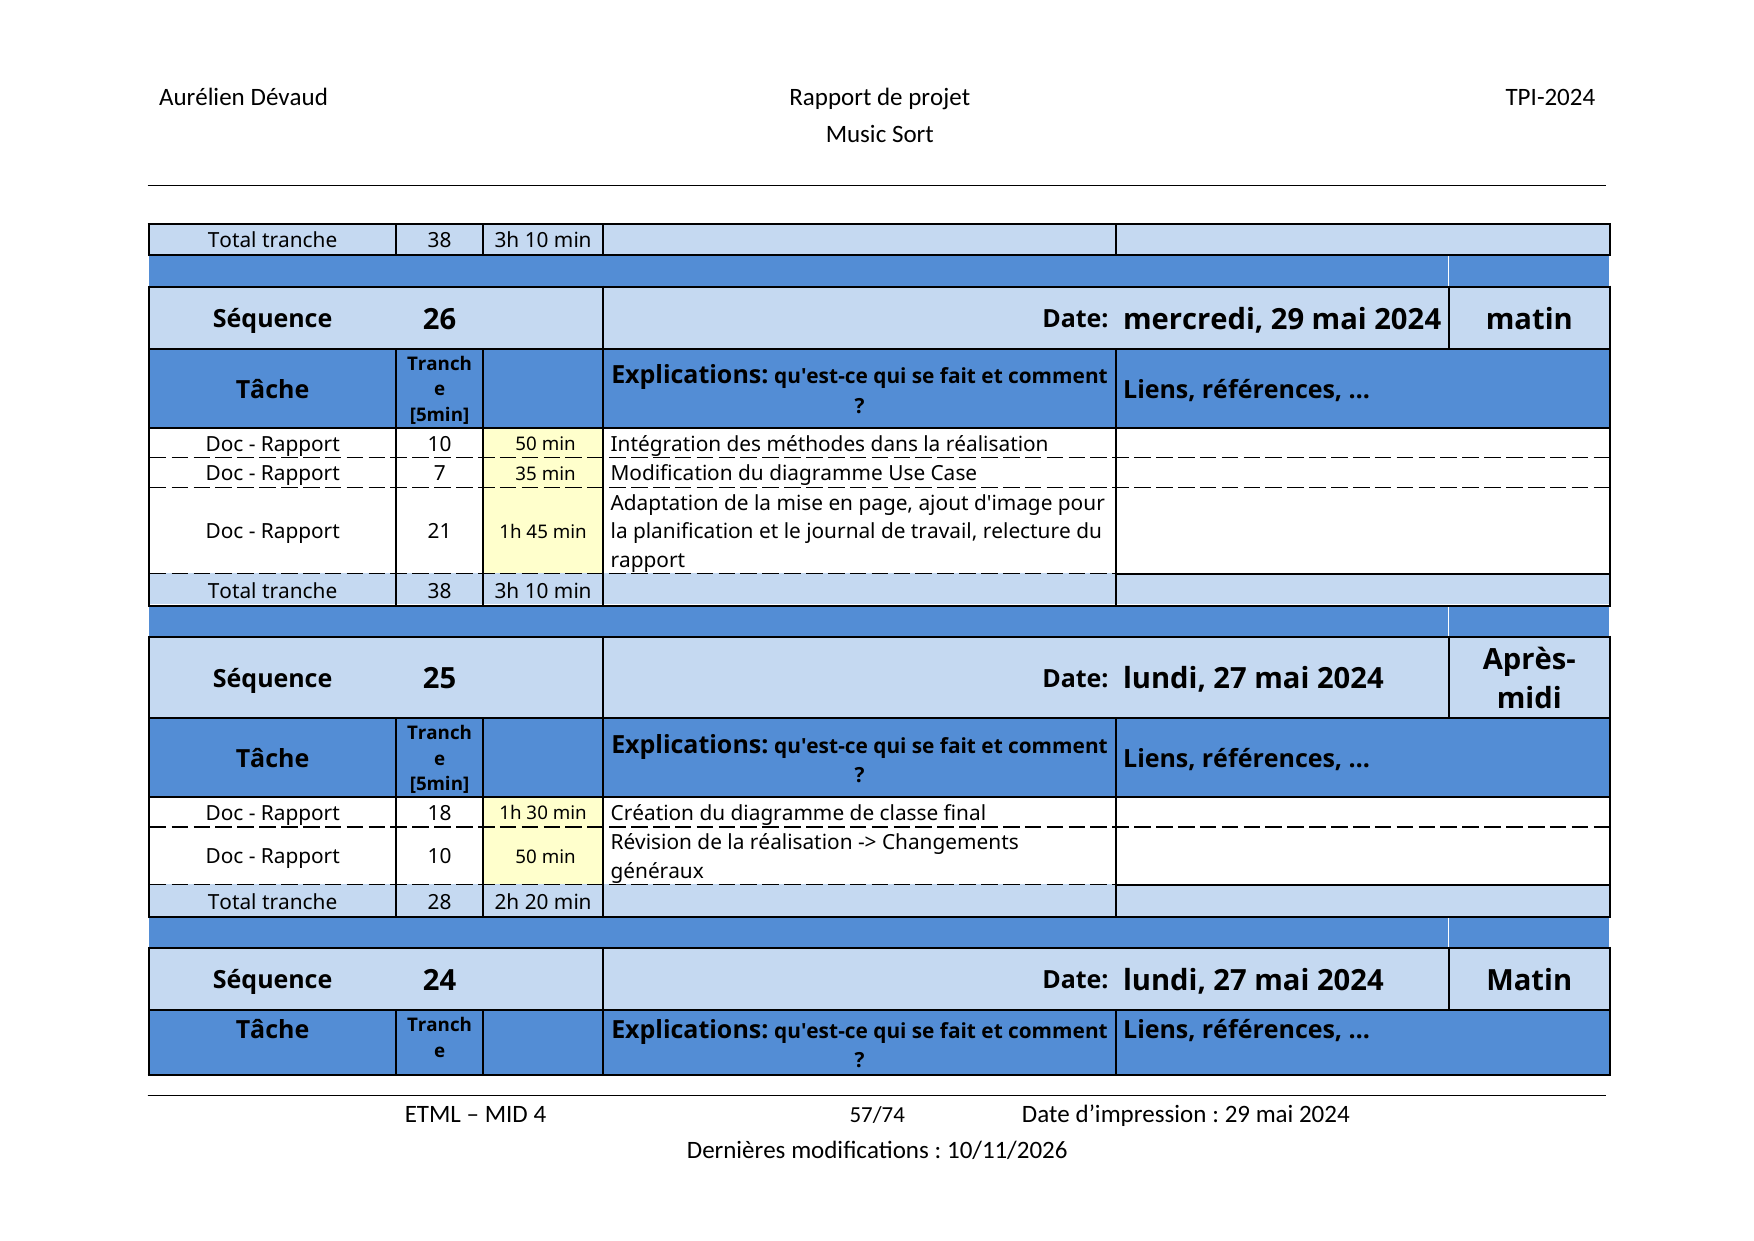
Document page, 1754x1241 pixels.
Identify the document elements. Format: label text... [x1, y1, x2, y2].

table_cell [1117, 886, 1609, 916]
table_cell [604, 225, 1115, 254]
table_cell [483, 949, 602, 1009]
table_cell 3h 10 min [484, 225, 602, 254]
table_cell Total tranche [150, 884, 395, 916]
table_cell Séquence [150, 949, 396, 1009]
table_cell 25 [396, 638, 483, 717]
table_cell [1117, 1011, 1609, 1074]
table_cell Tranche [5min] [397, 350, 482, 427]
table_cell [1449, 607, 1609, 636]
table_cell Date: [604, 288, 1116, 348]
table_cell mercredi, 29 mai 2024 [1116, 288, 1448, 348]
table_cell [1449, 256, 1609, 286]
table_cell [1117, 798, 1609, 826]
table_cell lundi, 27 mai 2024 [1116, 949, 1448, 1009]
table_cell Création du diagramme de classe final [604, 798, 1115, 826]
table_cell Liens, références, … [1117, 719, 1609, 796]
table_cell [1116, 918, 1448, 947]
table_cell 7 [397, 457, 482, 487]
table_cell Tâche [150, 1011, 395, 1074]
table_cell Tranche [5min] [397, 719, 482, 796]
table_cell [483, 638, 602, 717]
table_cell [604, 1011, 1115, 1074]
table_cell [149, 918, 396, 947]
table_cell [1116, 607, 1448, 636]
table_cell 35 min [484, 457, 602, 487]
table_cell 2h 20 min [484, 884, 602, 916]
table_cell 1h 45 min [484, 487, 602, 573]
table_cell [1117, 487, 1609, 573]
table_cell [1449, 918, 1609, 947]
table_cell [484, 1011, 602, 1074]
table_cell Après-midi [1450, 638, 1609, 717]
table_cell [1117, 429, 1609, 457]
table_cell 21 [397, 487, 482, 573]
table_cell [484, 719, 602, 796]
table_cell Doc - Rapport [150, 487, 395, 573]
table_cell 50 min [484, 826, 602, 884]
table_cell 18 [397, 798, 482, 826]
table_cell [484, 350, 602, 427]
table_cell [1117, 826, 1609, 884]
table_cell Explications: qu'est-ce qui se fait et comment ? [604, 719, 1115, 796]
table_cell Tâche [150, 719, 395, 796]
table_cell 28 [397, 884, 482, 916]
table_cell 3h 10 min [484, 573, 602, 604]
table_cell Séquence [150, 288, 396, 348]
table_cell matin [1450, 288, 1609, 348]
table_cell Date: [604, 949, 1116, 1009]
table_cell [396, 256, 483, 286]
table_cell Séquence [150, 638, 396, 717]
table_cell 38 [397, 225, 482, 254]
table_cell [603, 256, 1116, 286]
table_cell 10 [397, 429, 482, 457]
table_cell Doc - Rapport [150, 798, 395, 826]
table_cell [483, 256, 603, 286]
table_cell [603, 918, 1116, 947]
table_cell Adaptation de la mise en page, ajout d'image pour la planification et le journal de travail, relecture du rapport [604, 487, 1115, 573]
table_cell 10 [397, 826, 482, 884]
table_cell 38 [397, 573, 482, 604]
table_cell Doc - Rapport [150, 457, 395, 487]
table_cell lundi, 27 mai 2024 [1116, 638, 1448, 717]
table_cell Révision de la réalisation -> Changements généraux [604, 826, 1115, 884]
table_cell Doc - Rapport [150, 826, 395, 884]
table_cell Modification du diagramme Use Case [604, 457, 1115, 487]
table_cell Doc - Rapport [150, 429, 395, 457]
table_cell [1116, 256, 1448, 286]
table_cell [604, 884, 1115, 916]
table_cell [483, 607, 603, 636]
table_cell [396, 918, 483, 947]
table_cell Tranche [5min] [397, 1011, 482, 1074]
table_cell [603, 607, 1116, 636]
table_cell [1117, 225, 1609, 254]
table_cell Total tranche [150, 225, 395, 254]
table_cell [483, 288, 602, 348]
table_cell 50 min [484, 429, 602, 457]
table_cell [149, 607, 396, 636]
table_cell [483, 918, 603, 947]
table_cell 24 [396, 949, 483, 1009]
table_cell [396, 607, 483, 636]
table_cell [1117, 575, 1609, 604]
table_cell Date: [604, 638, 1116, 717]
table_cell 1h 30 min [484, 798, 602, 826]
table_cell [604, 573, 1115, 604]
table_cell [149, 256, 396, 286]
table_cell Matin [1450, 949, 1609, 1009]
table_cell Explications: qu'est-ce qui se fait et comment ? [604, 350, 1115, 427]
table_cell [1117, 457, 1609, 487]
table_cell Total tranche [150, 573, 395, 604]
table_cell 26 [396, 288, 483, 348]
table_cell Intégration des méthodes dans la réalisation [604, 429, 1115, 457]
table_cell Tâche [150, 350, 395, 427]
table_cell Liens, références, … [1117, 350, 1609, 427]
